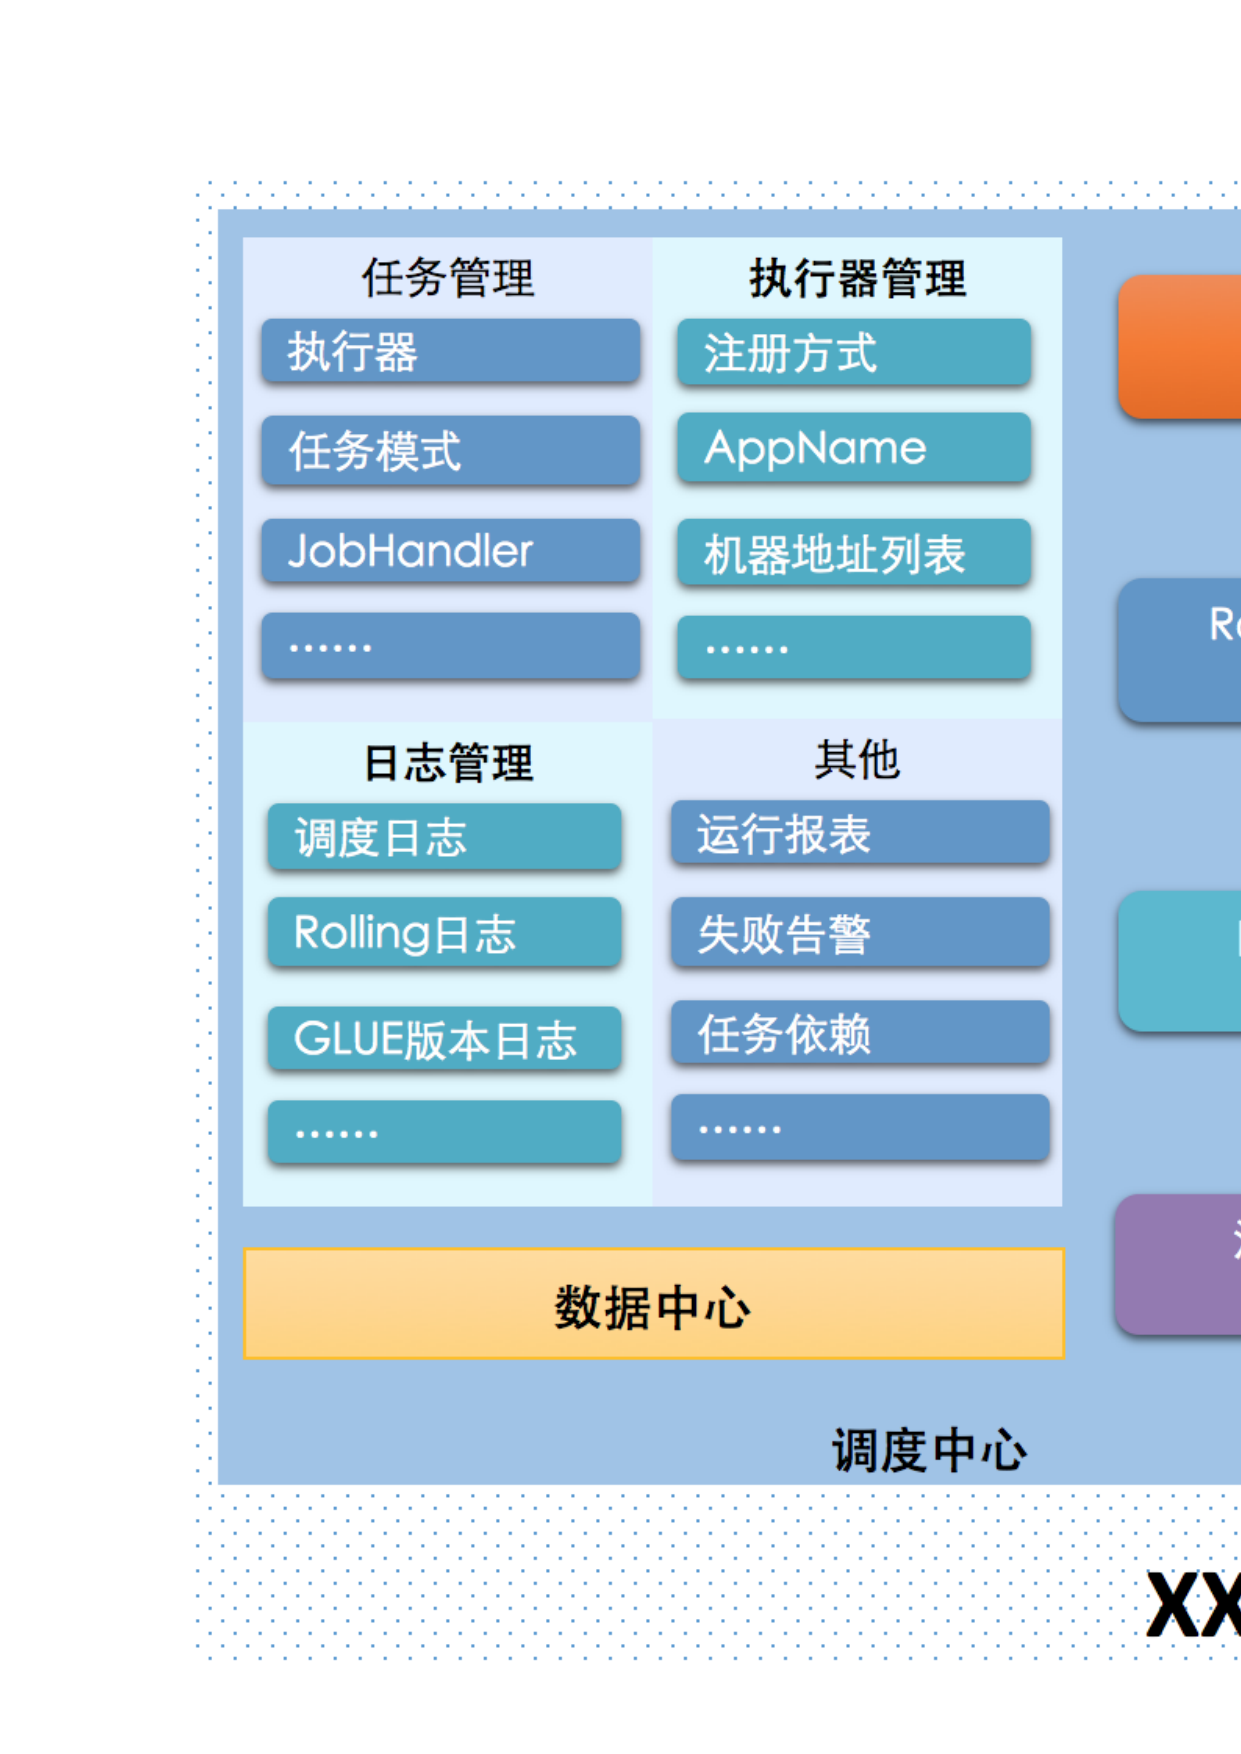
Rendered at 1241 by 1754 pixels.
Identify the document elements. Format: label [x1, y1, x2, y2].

picture [187, 172, 1241, 1679]
